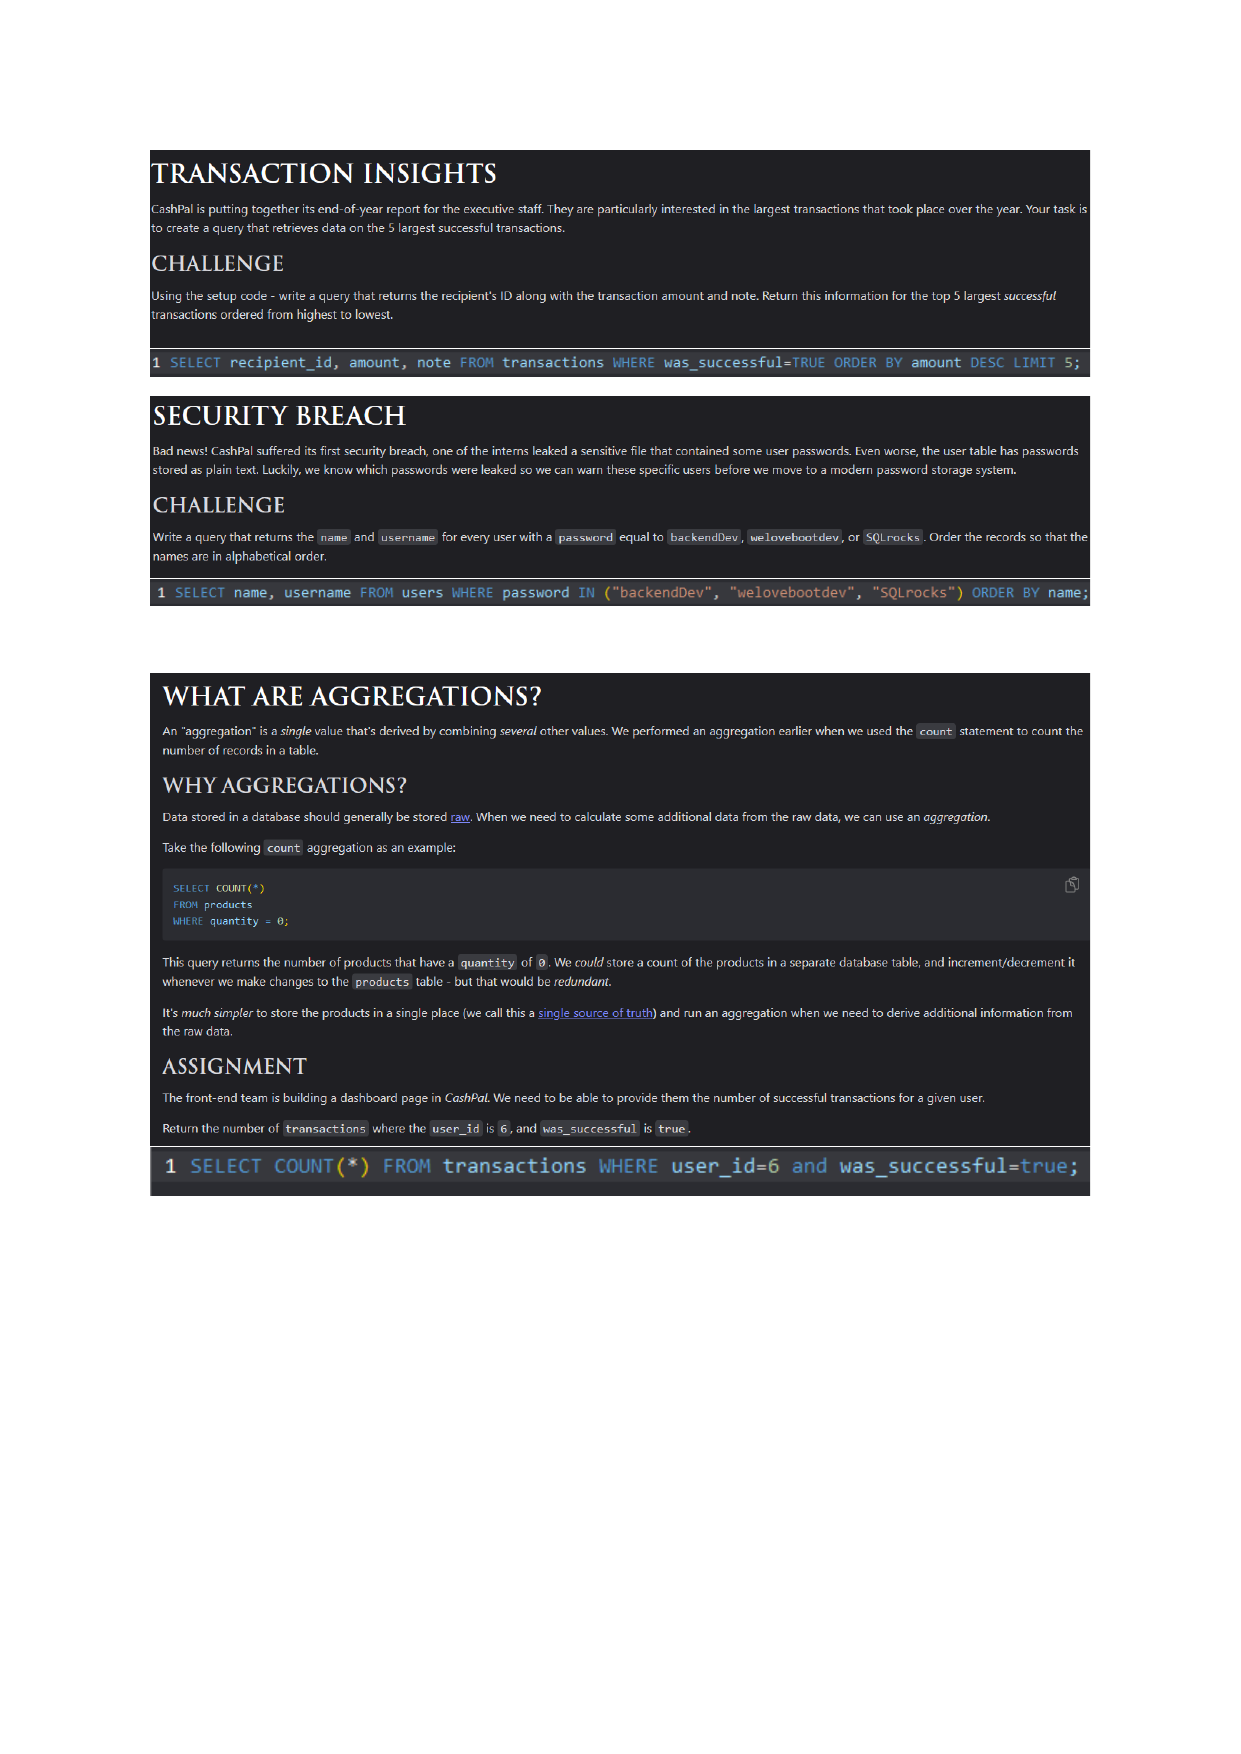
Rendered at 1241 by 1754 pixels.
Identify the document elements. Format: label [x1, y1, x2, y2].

picture [150, 673, 1091, 1146]
picture [150, 349, 1091, 377]
picture [150, 579, 1091, 606]
picture [150, 150, 1091, 348]
picture [150, 396, 1091, 578]
picture [150, 1147, 1091, 1196]
